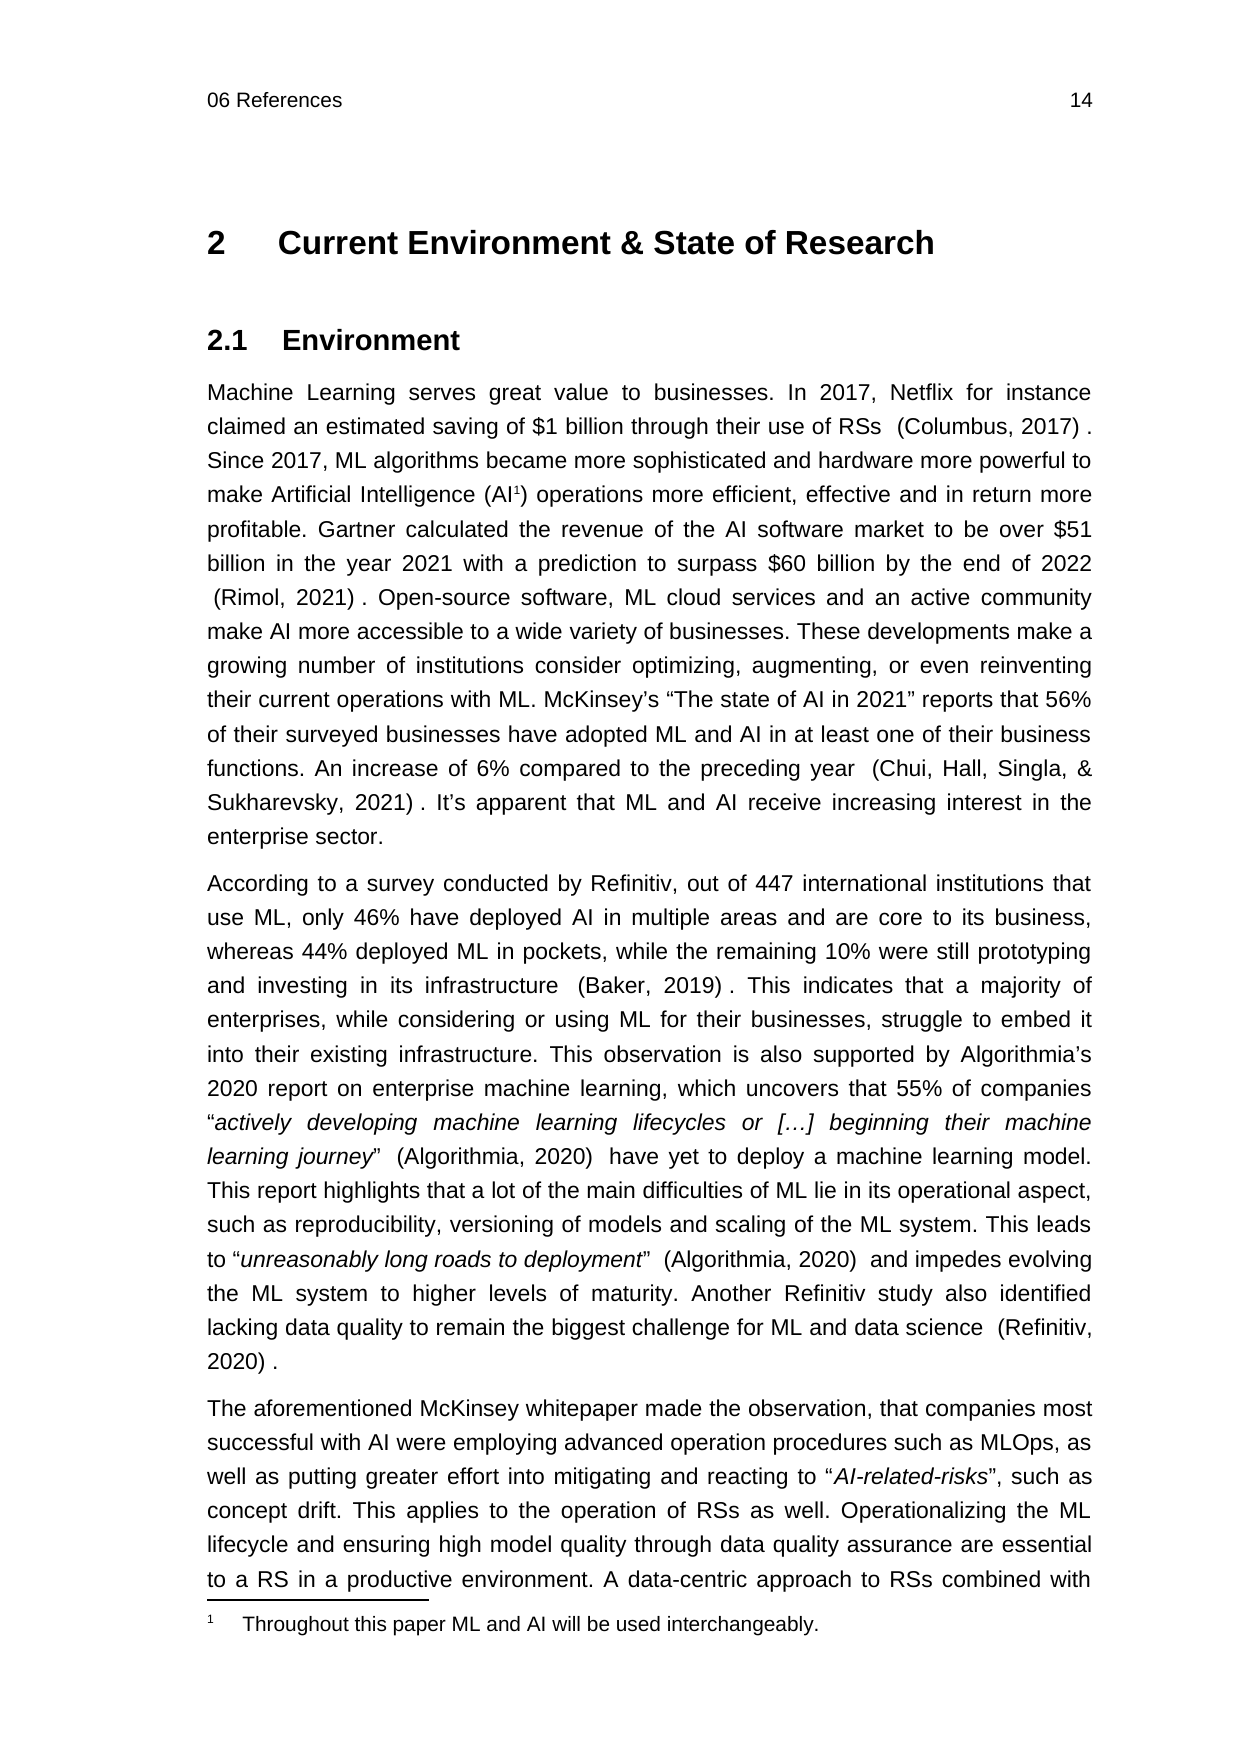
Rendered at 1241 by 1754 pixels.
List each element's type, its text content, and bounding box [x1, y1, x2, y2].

subtitle Current Environment & State of Research [207, 223, 1092, 261]
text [207, 1395, 1092, 1592]
text Machine Learning serves great value to businesses. In 2017, Netflix for instance claimed an estimated saving of $1 billion through their use of RSs . Since 2017, ML algorithms became more sophisticated and hardware more powerful to make Artificial Intelligence (AI) operations more efficient, effective and in return more profitable. Gartner calculated the revenue of the AI software market to be over $51 billion in the year 2021 with a prediction to surpass $60 billion by the end of 2022 . Open-source software, ML cloud services and an active community make AI more accessible to a wide variety of businesses. These developments make a growing number of institutions consider optimizing, augmenting, or even reinventing their current operations with ML. McKinsey’s “The state of AI in 2021” reports that 56% of their surveyed businesses have adopted ML and AI in at least one of their business functions. An increase of 6% compared to the preceding year . It’s apparent that ML and AI receive increasing interest in the enterprise sector. [207, 379, 1092, 849]
subtitle Environment [207, 323, 1092, 356]
text According to a survey conducted by Refinitiv, out of 447 international institutions that use ML, only 46% have deployed AI in multiple areas and are core to its business, whereas 44% deployed ML in pockets, while the remaining 10% were still prototyping and investing in its infrastructure . This indicates that a majority of enterprises, while considering or using ML for their businesses, struggle to embed it into their existing infrastructure. This observation is also supported by Algorithmia’s 2020 report on enterprise machine learning, which uncovers that 55% of companies “actively developing machine learning lifecycles or […] beginning their machine learning journey” have yet to deploy a machine learning model. This report highlights that a lot of the main difficulties of ML lie in its operational aspect, such as reproducibility, versioning of models and scaling of the ML system. This leads to “unreasonably long roads to deployment” and impedes evolving the ML system to higher levels of maturity. Another Refinitiv study also identified lacking data quality to remain the biggest challenge for ML and data science . [207, 870, 1092, 1374]
